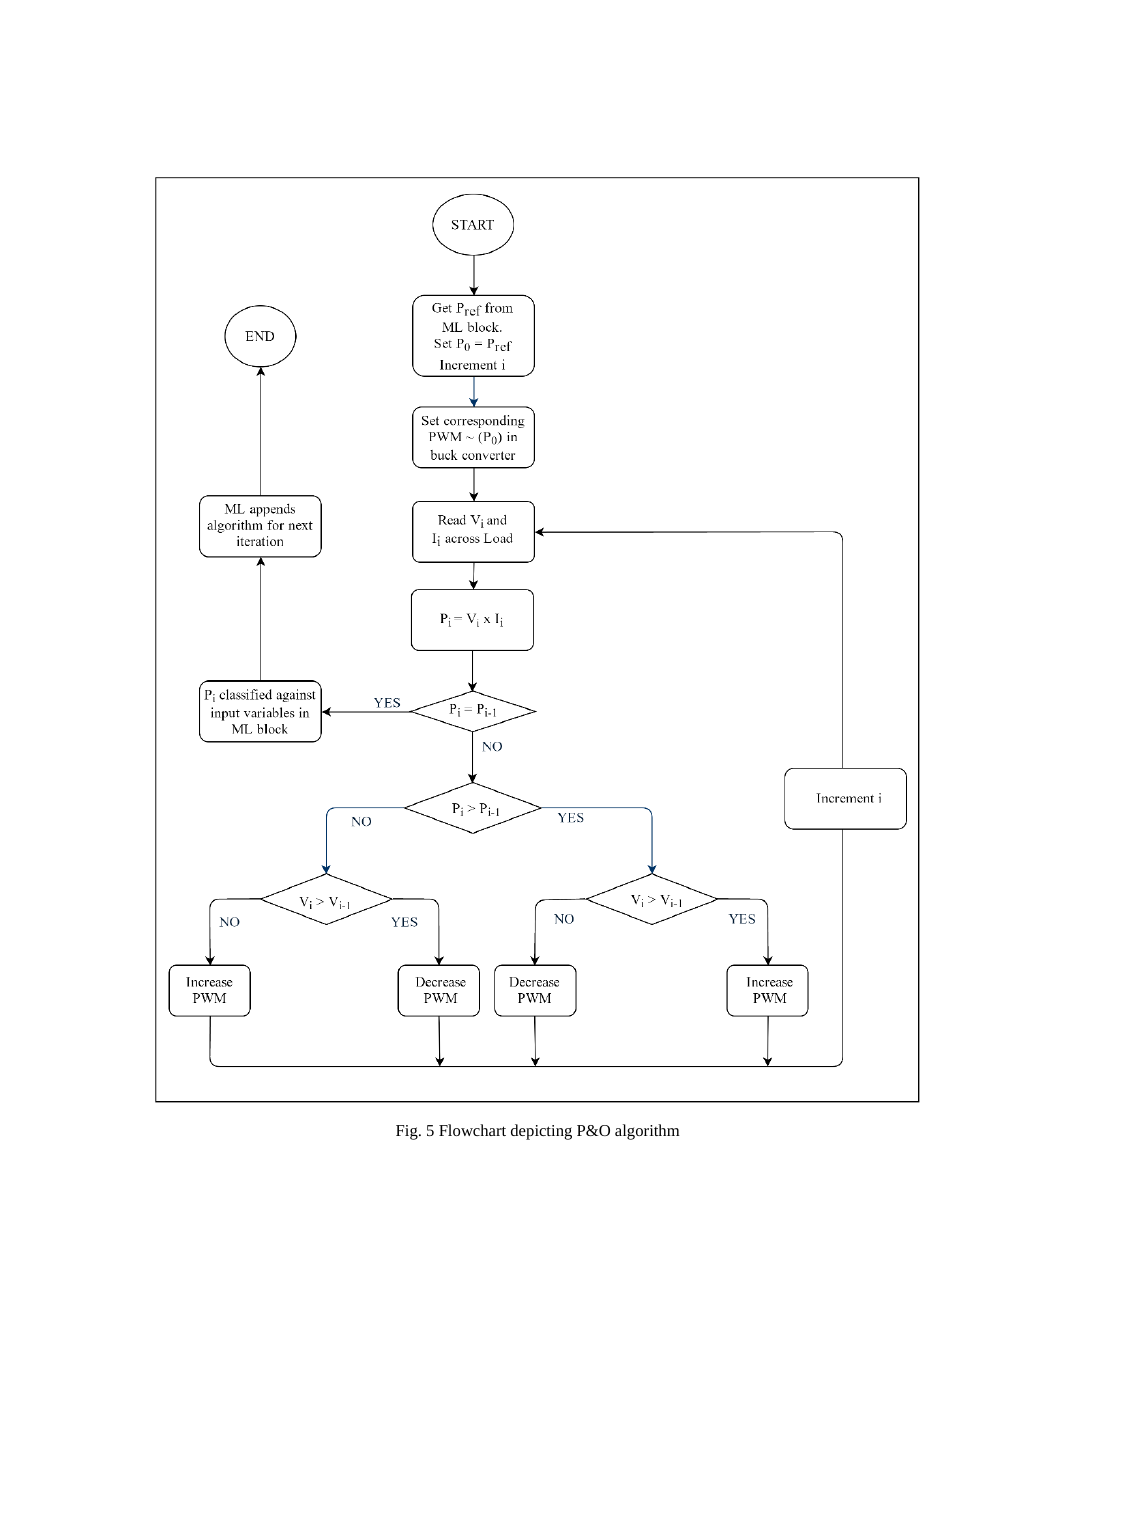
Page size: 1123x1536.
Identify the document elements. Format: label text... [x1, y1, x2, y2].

picture [149, 169, 926, 1109]
text Fig. 5 Flowchart depicting P&O algorithm [77, 1121, 998, 1140]
